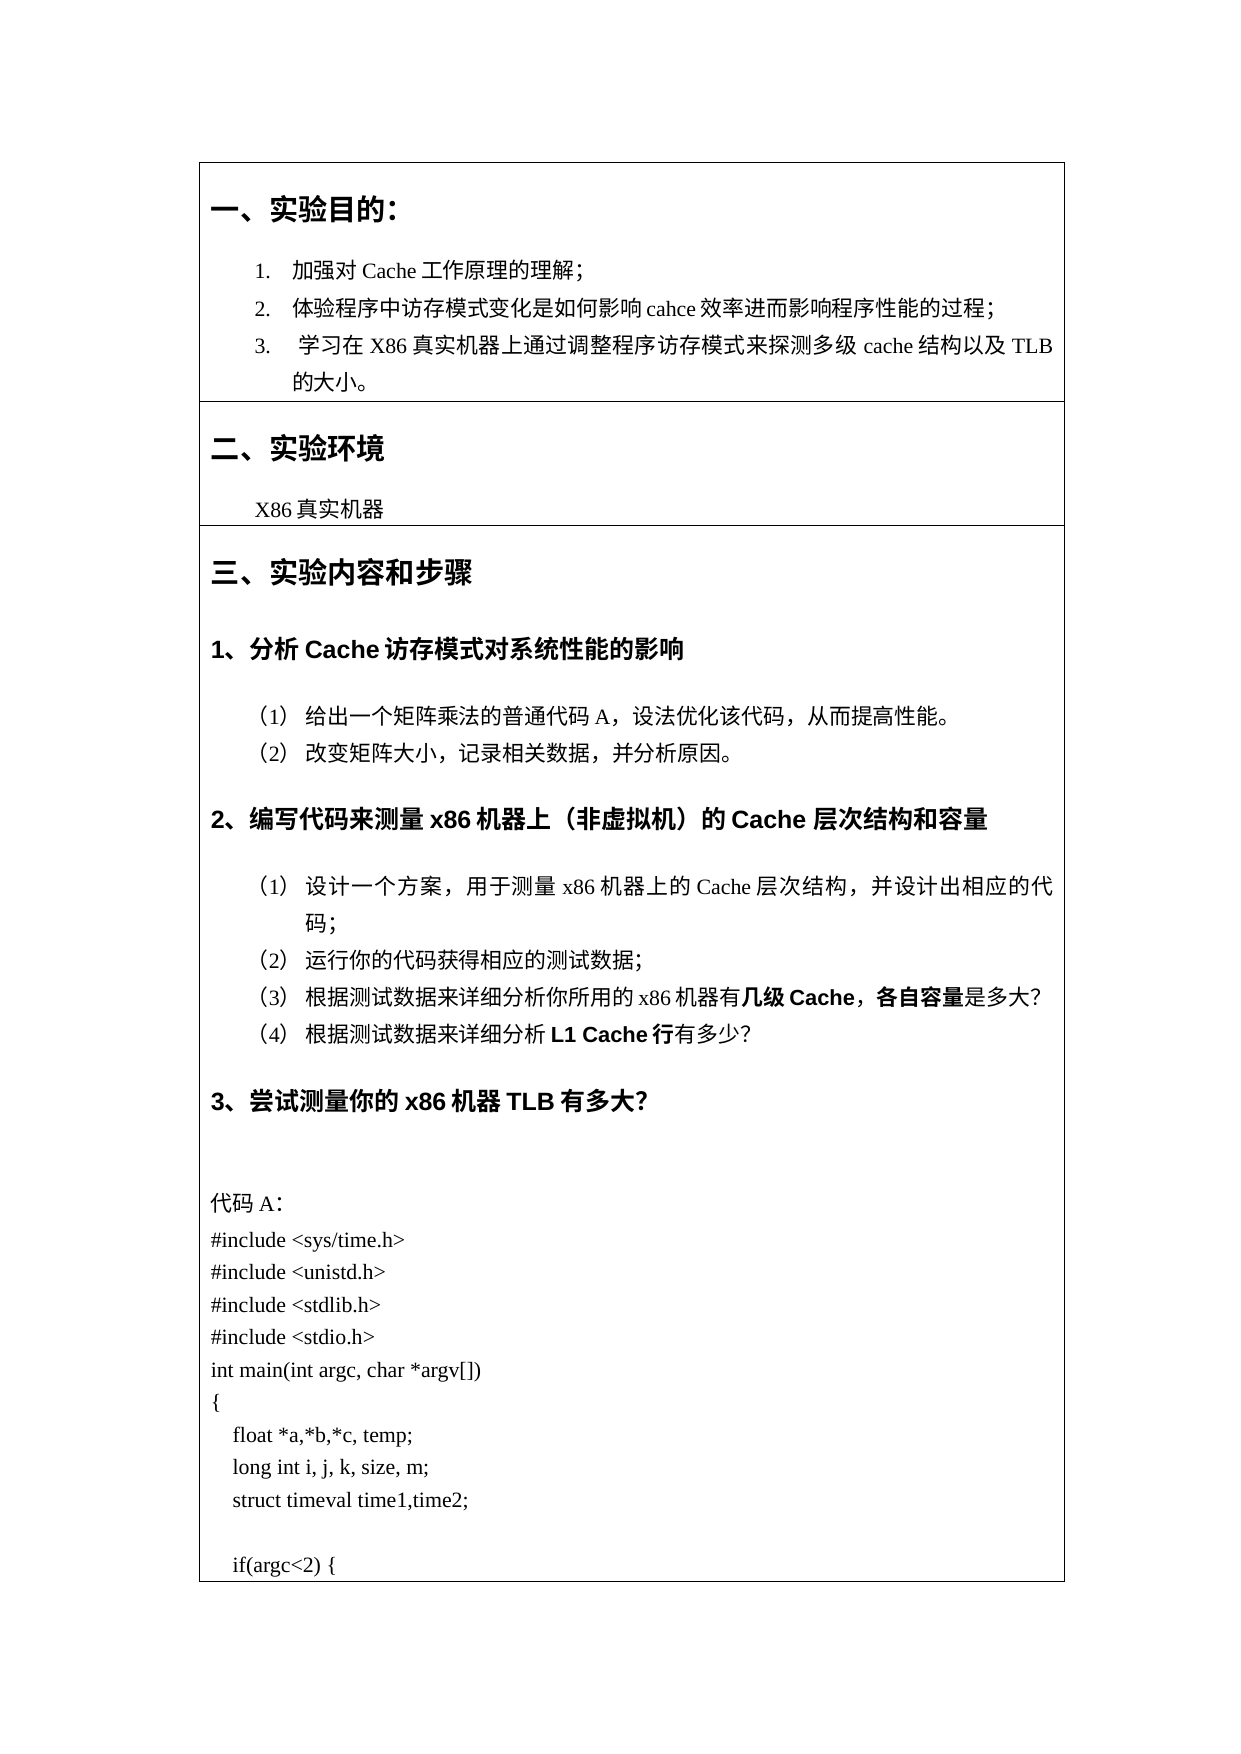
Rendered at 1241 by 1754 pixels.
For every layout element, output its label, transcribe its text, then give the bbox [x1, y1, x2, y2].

table_header 一、实验目的： 加强对Cache工作原理的理解； 体验程序中访存模式变化是如何影响cahce效率进而影响程序性能的过程； 学习在X86真实机器上通过调整程序访存模式来探测多级cache结构以及TLB的大小。 [200, 163, 1064, 401]
table_cell 二、实验环境 X86真实机器 [200, 402, 1064, 524]
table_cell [200, 526, 1064, 1581]
